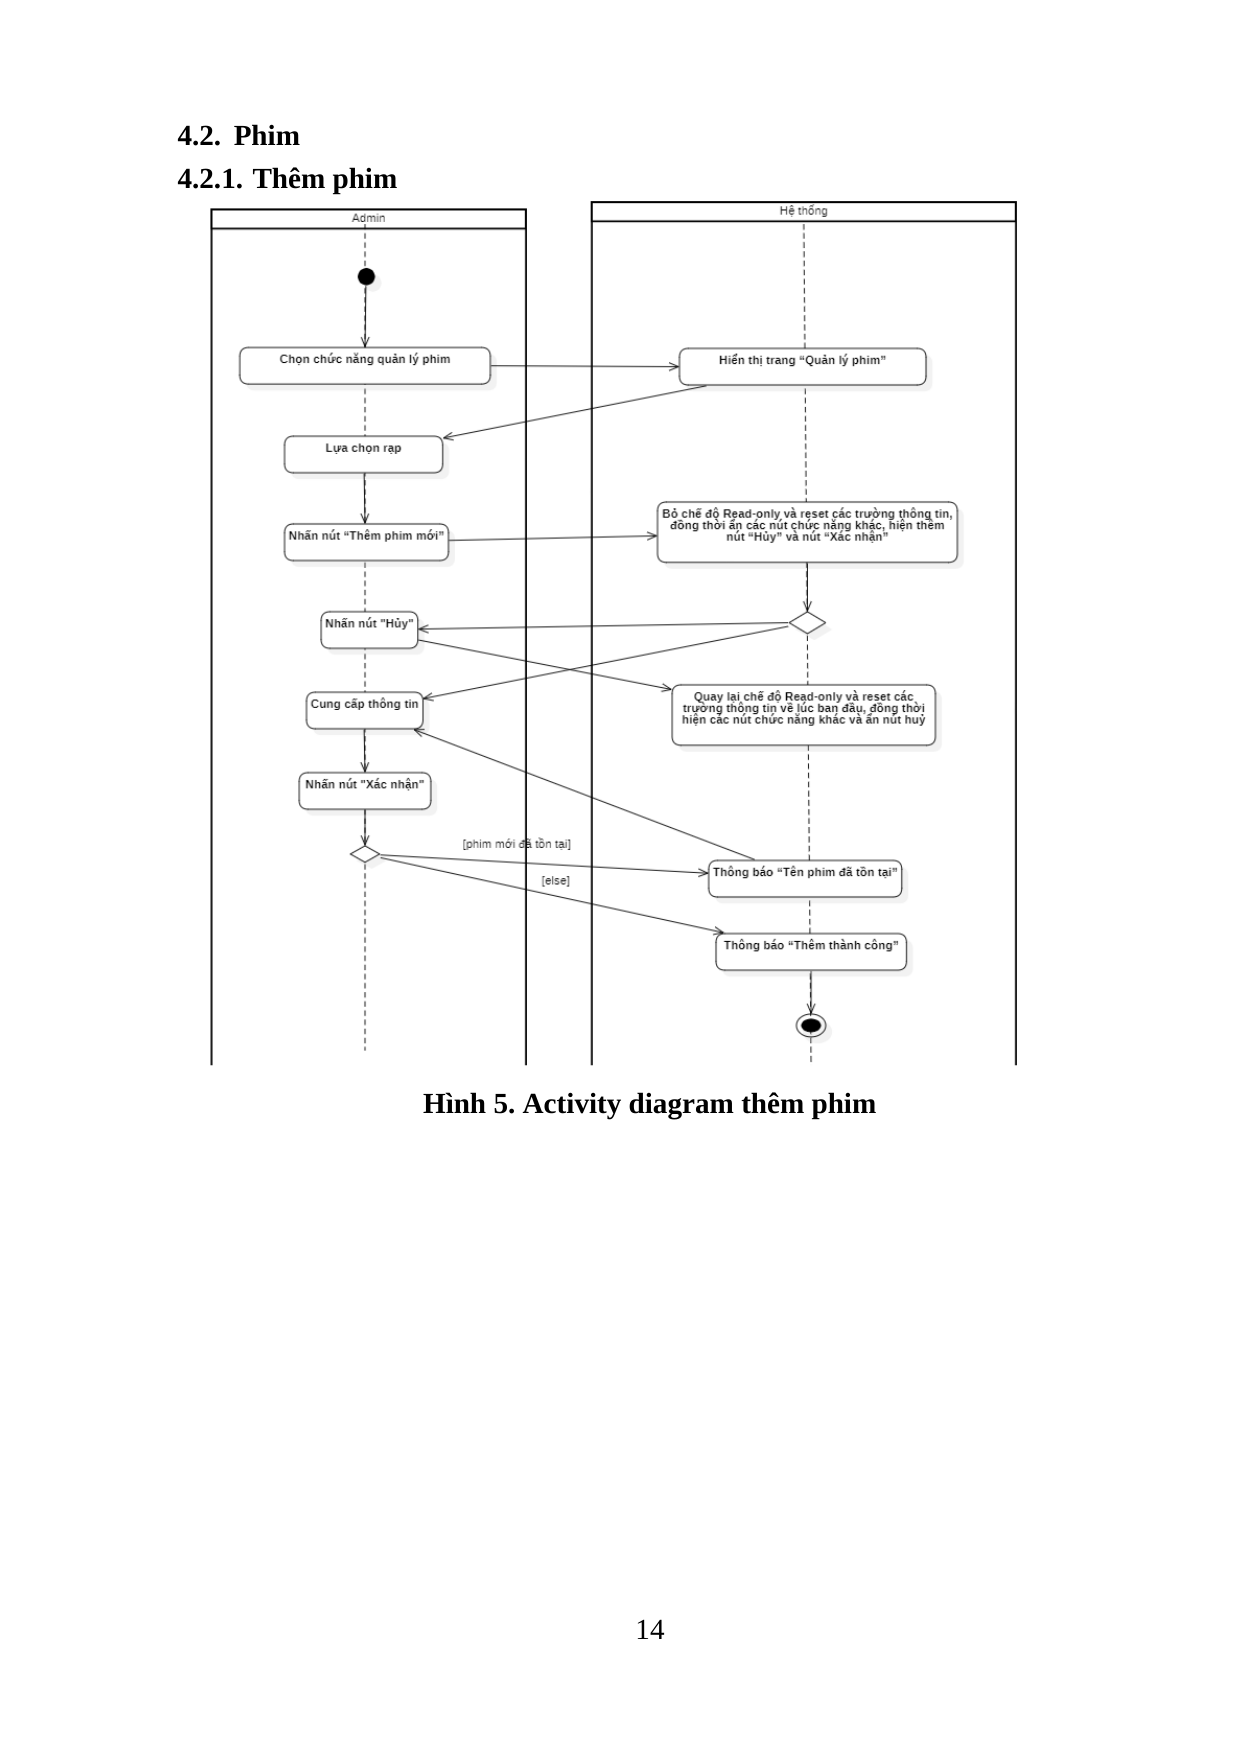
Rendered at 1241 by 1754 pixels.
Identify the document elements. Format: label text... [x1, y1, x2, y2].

text Hình 5. Activity diagram thêm phim [177, 1086, 1122, 1120]
picture [177, 199, 1042, 1082]
subtitle Thêm phim [177, 161, 1122, 194]
subtitle Phim [177, 118, 1122, 152]
